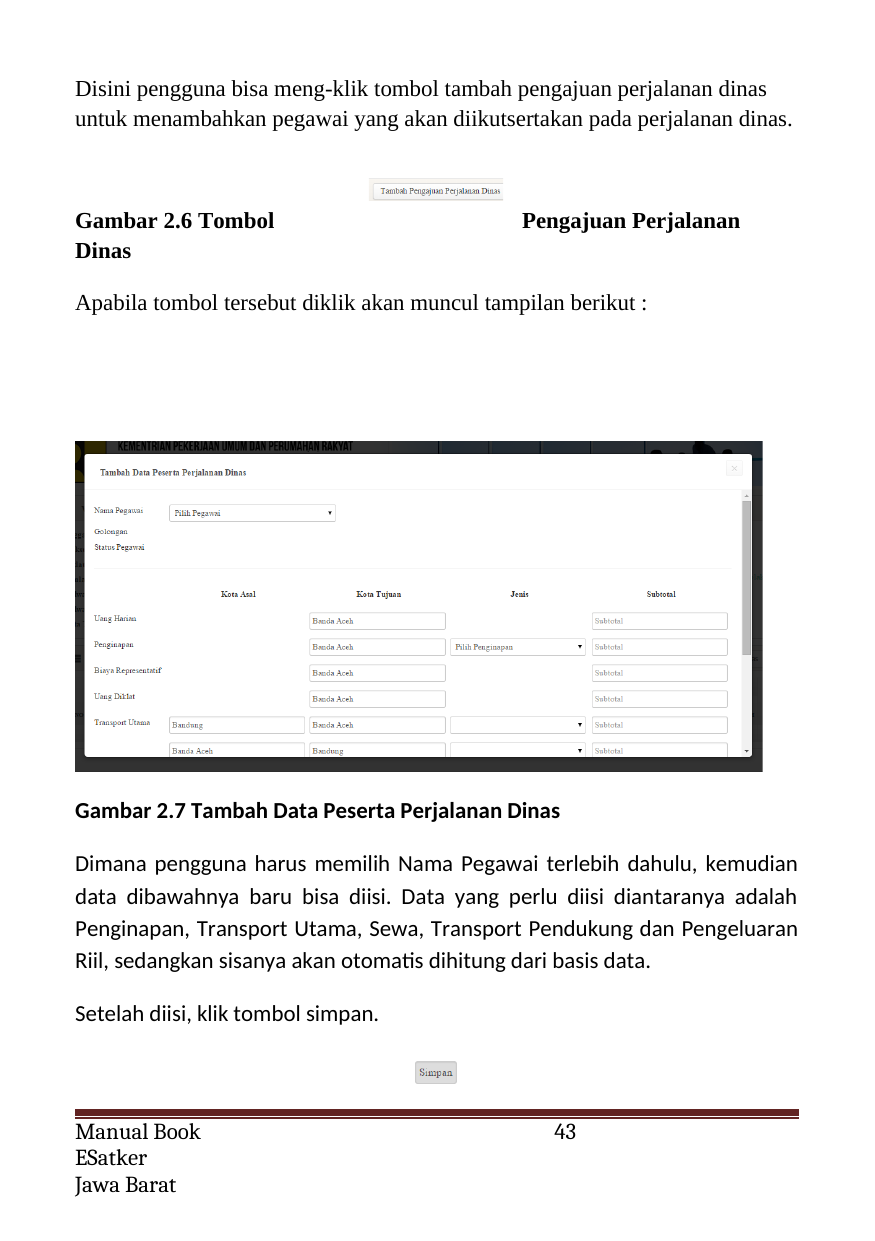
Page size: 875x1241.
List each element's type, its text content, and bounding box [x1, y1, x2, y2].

text Dimana pengguna harus memilih Nama Pegawai terlebih dahulu, kemudian data dibawahnya baru bisa diisi. Data yang perlu diisi diantaranya adalah Penginapan, Transport Utama, Sewa, Transport Pendukung dan Pengeluaran Riil, sedangkan sisanya akan otomatis dihitung dari basis data. [75, 849, 799, 974]
text Disini pengguna bisa meng-klik tombol tambah pengajuan perjalanan dinas untuk menambahkan pegawai yang akan diikutsertakan pada perjalanan dinas. [75, 75, 799, 132]
text Gambar 2.7 Tambah Data Peserta Perjalanan Dinas [75, 797, 799, 824]
text Gambar 2.6 Tombol Pengajuan Perjalanan Dinas [75, 207, 799, 264]
text Apabila tombol tersebut diklik akan muncul tampilan berikut : [75, 288, 799, 315]
text Setelah diisi, klik tombol simpan. [75, 999, 799, 1027]
